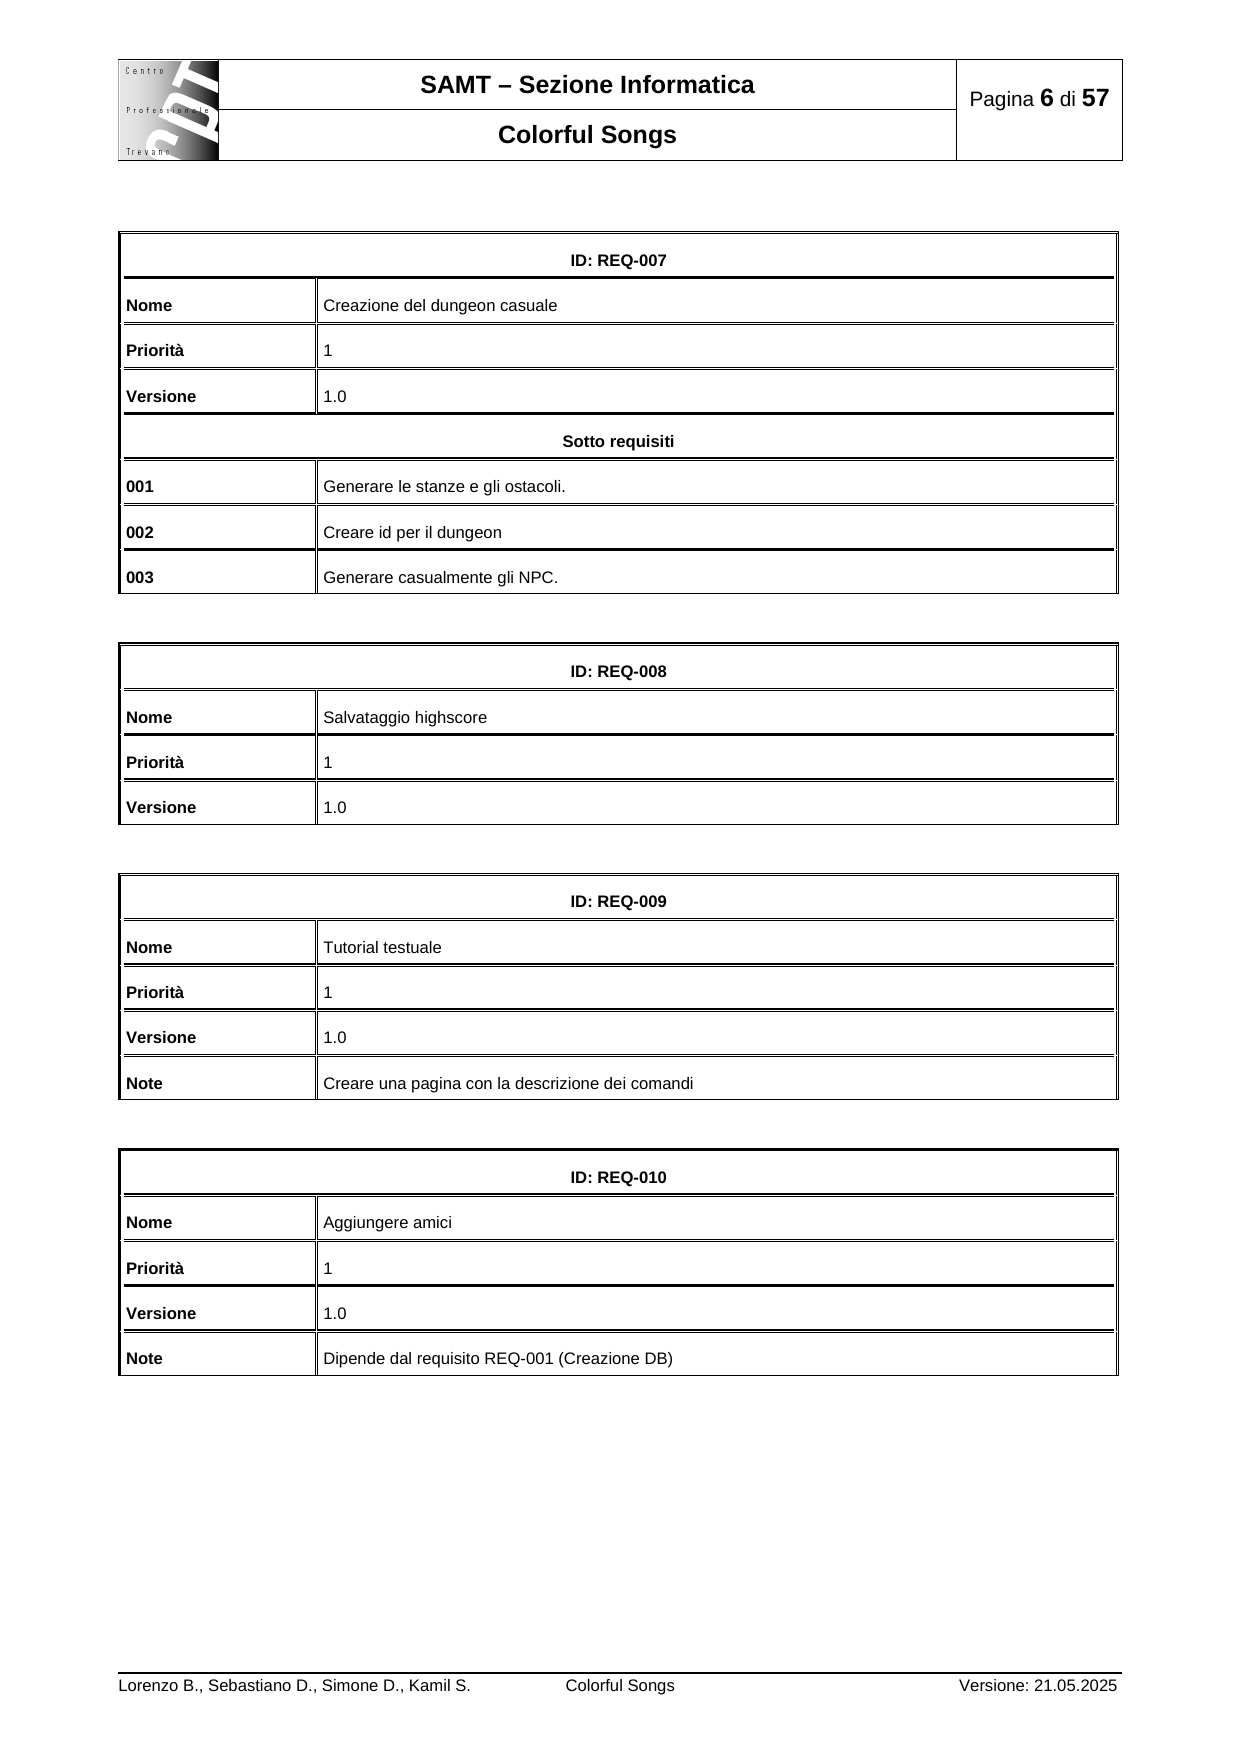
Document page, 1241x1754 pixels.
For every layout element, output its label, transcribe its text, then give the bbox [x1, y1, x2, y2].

table_cell 1 [318, 1239, 1116, 1284]
table_cell Creare id per il dungeon [317, 503, 1117, 548]
table_cell Versione [121, 1008, 315, 1054]
table_cell 1.0 [318, 1008, 1116, 1054]
table_cell 001 [121, 457, 315, 503]
table_cell Dipende dal requisito REQ-001 (Creazione DB) [318, 1329, 1116, 1374]
table_cell Versione [121, 1284, 315, 1329]
table_cell Aggiungere amici [318, 1193, 1116, 1238]
table_cell 1 [318, 963, 1116, 1008]
table_cell 1 [318, 321, 1116, 367]
table_header ID: REQ-010 [121, 1151, 1116, 1193]
table_cell Salvataggio highscore [318, 688, 1116, 733]
table_cell Priorità [121, 963, 315, 1008]
table_cell Nome [120, 918, 317, 963]
table_header ID: REQ-007 [121, 234, 1116, 276]
table_cell Priorità [121, 1239, 315, 1284]
table_cell Tutorial testuale [317, 918, 1117, 963]
table_cell Priorità [120, 733, 315, 778]
table_cell Generare le stanze e gli ostacoli. [318, 457, 1116, 503]
table_cell Nome [121, 1193, 315, 1238]
table_cell Nome [121, 276, 315, 321]
table_cell Sotto requisiti [121, 412, 1116, 457]
table_cell Versione [120, 367, 317, 412]
table_header ID: REQ-009 [121, 876, 1116, 918]
table_cell 1 [318, 733, 1117, 778]
table_cell Note [120, 1054, 317, 1099]
table_cell Creazione del dungeon casuale [318, 276, 1116, 321]
table_cell Generare casualmente gli NPC. [318, 548, 1117, 593]
table_cell 003 [120, 548, 315, 593]
table_cell Creare una pagina con la descrizione dei comandi [317, 1054, 1117, 1099]
table_cell Note [121, 1329, 315, 1374]
table_header ID: REQ-008 [121, 646, 1116, 687]
picture [118, 60, 219, 160]
table_cell Nome [121, 688, 315, 733]
table_cell 1.0 [317, 367, 1117, 412]
table_cell Priorità [121, 321, 315, 367]
table_cell 1.0 [318, 1284, 1116, 1329]
table_cell Versione [121, 778, 315, 823]
table_cell 002 [120, 503, 317, 548]
table_cell 1.0 [318, 778, 1116, 823]
